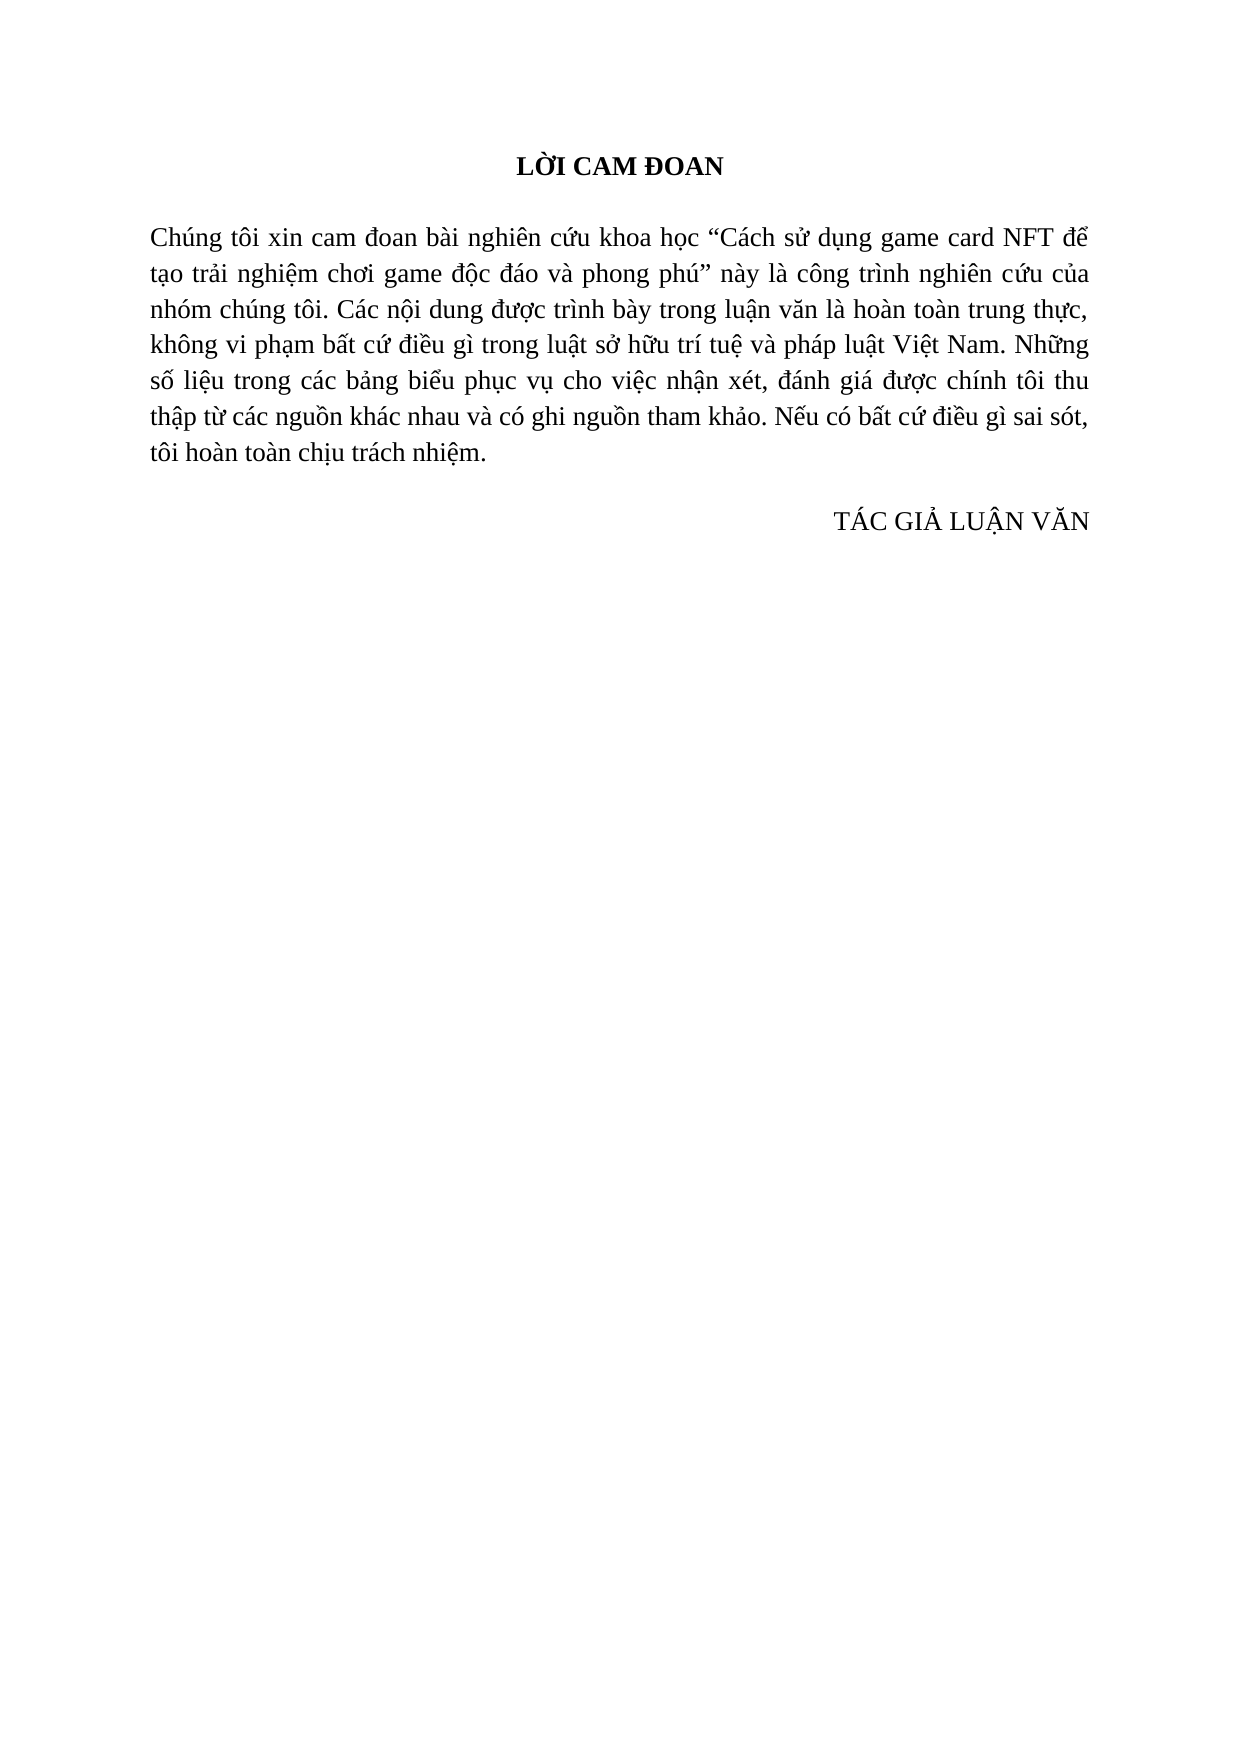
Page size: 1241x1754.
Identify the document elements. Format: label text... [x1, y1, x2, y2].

text LỜI CAM ĐOAN [150, 150, 1090, 181]
table_header TÁC GIẢ LUẬN VĂN [795, 476, 1160, 565]
text Chúng tôi xin cam đoan bài nghiên cứu khoa học “Cách sử dụng game card NFT để tạo trải nghiệm chơi game độc đáo và phong phú” này là công trình nghiên cứu của nhóm chúng tôi. Các nội dung được trình bày trong luận văn là hoàn toàn trung thực, không vi phạm bất cứ điều gì trong luật sở hữu trí tuệ và pháp luật Việt Nam. Những số liệu trong các bảng biểu phục vụ cho việc nhận xét, đánh giá được chính tôi thu thập từ các nguồn khác nhau và có ghi nguồn tham khảo. Nếu có bất cứ điều gì sai sót, tôi hoàn toàn chịu trách nhiệm. [150, 221, 1090, 467]
